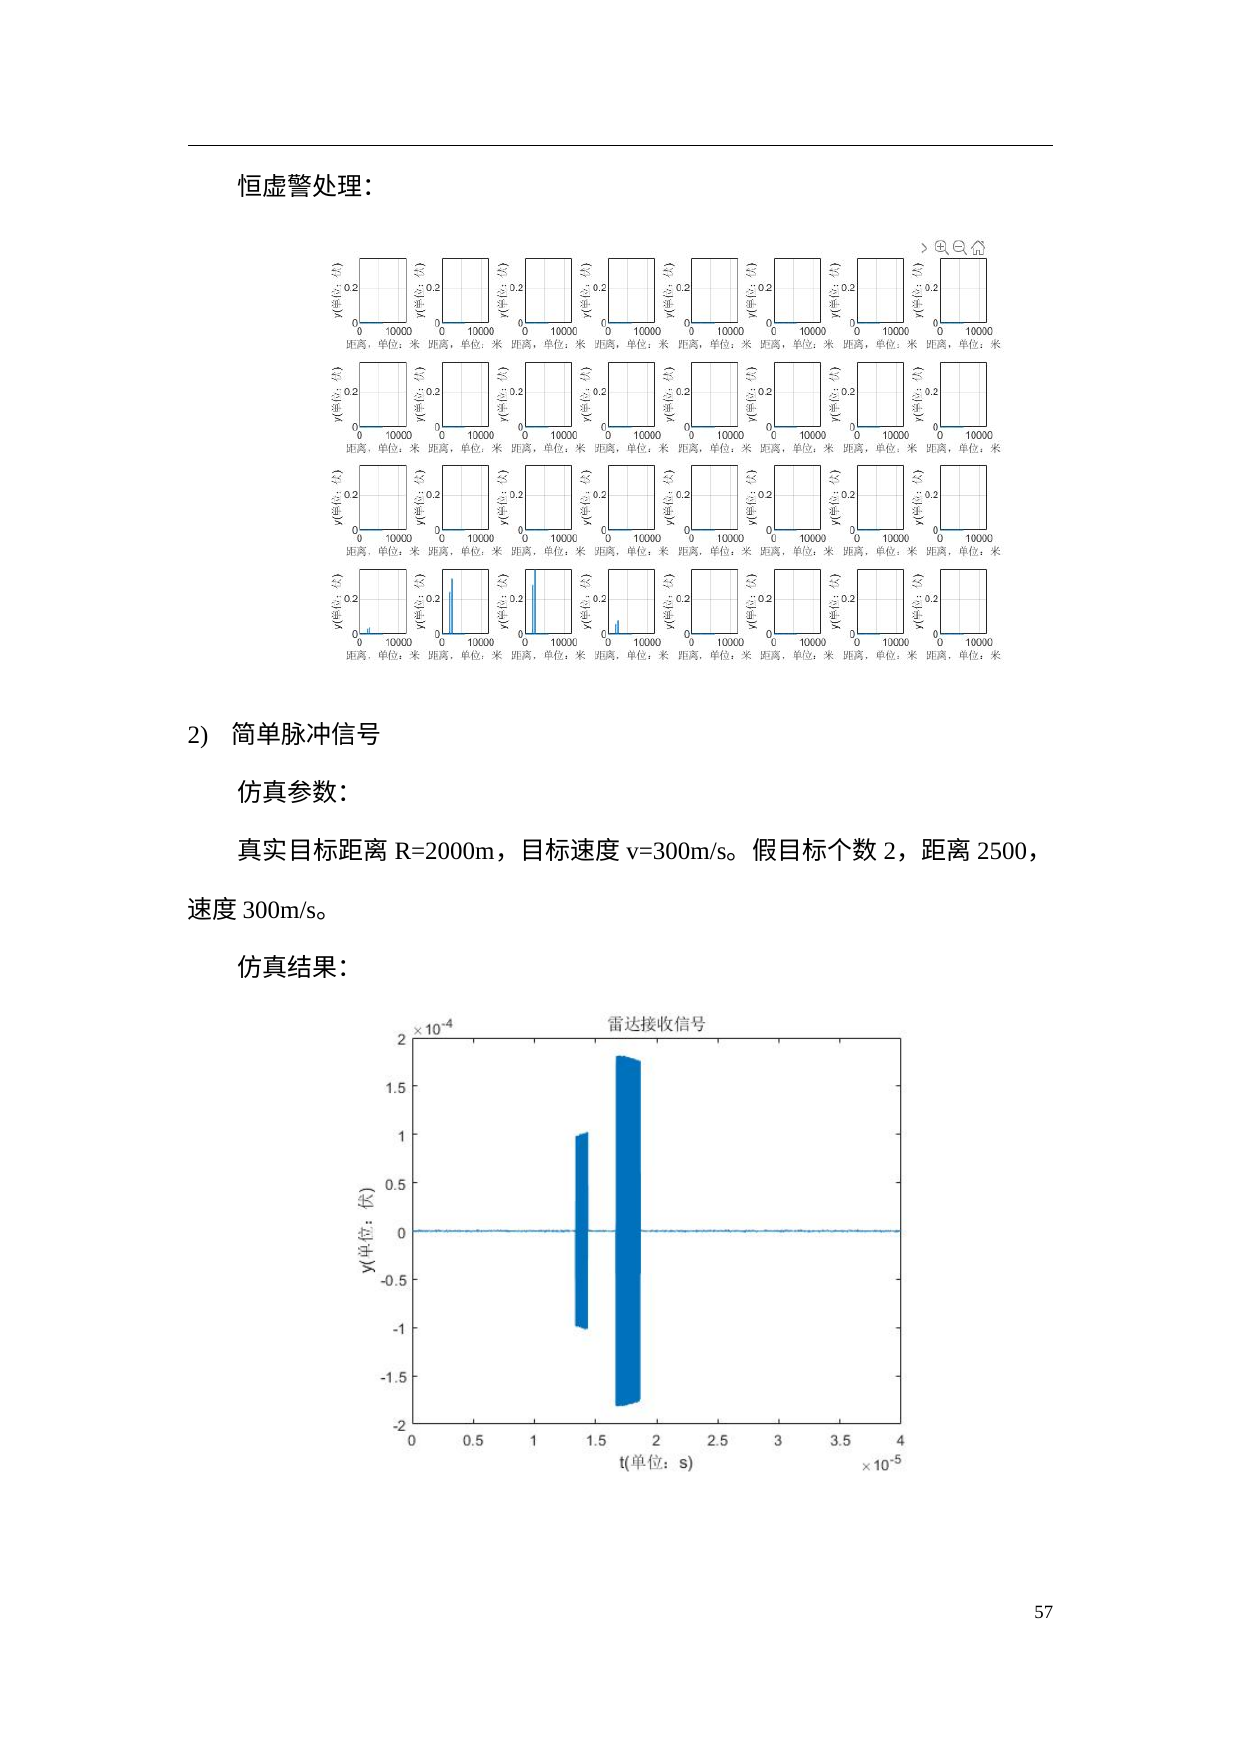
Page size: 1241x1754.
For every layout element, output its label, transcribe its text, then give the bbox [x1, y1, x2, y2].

text 恒虚警处理： [187, 164, 1053, 204]
picture [237, 222, 1068, 695]
list 简单脉冲信号 [187, 713, 1053, 753]
text 仿真参数： [187, 771, 1053, 810]
text 仿真结果： [187, 946, 1053, 986]
text 真实目标距离R=2000m，目标速度v=300m/s。假目标个数2，距离2500，速度300m/s。 [187, 828, 1053, 928]
picture [330, 1003, 961, 1476]
